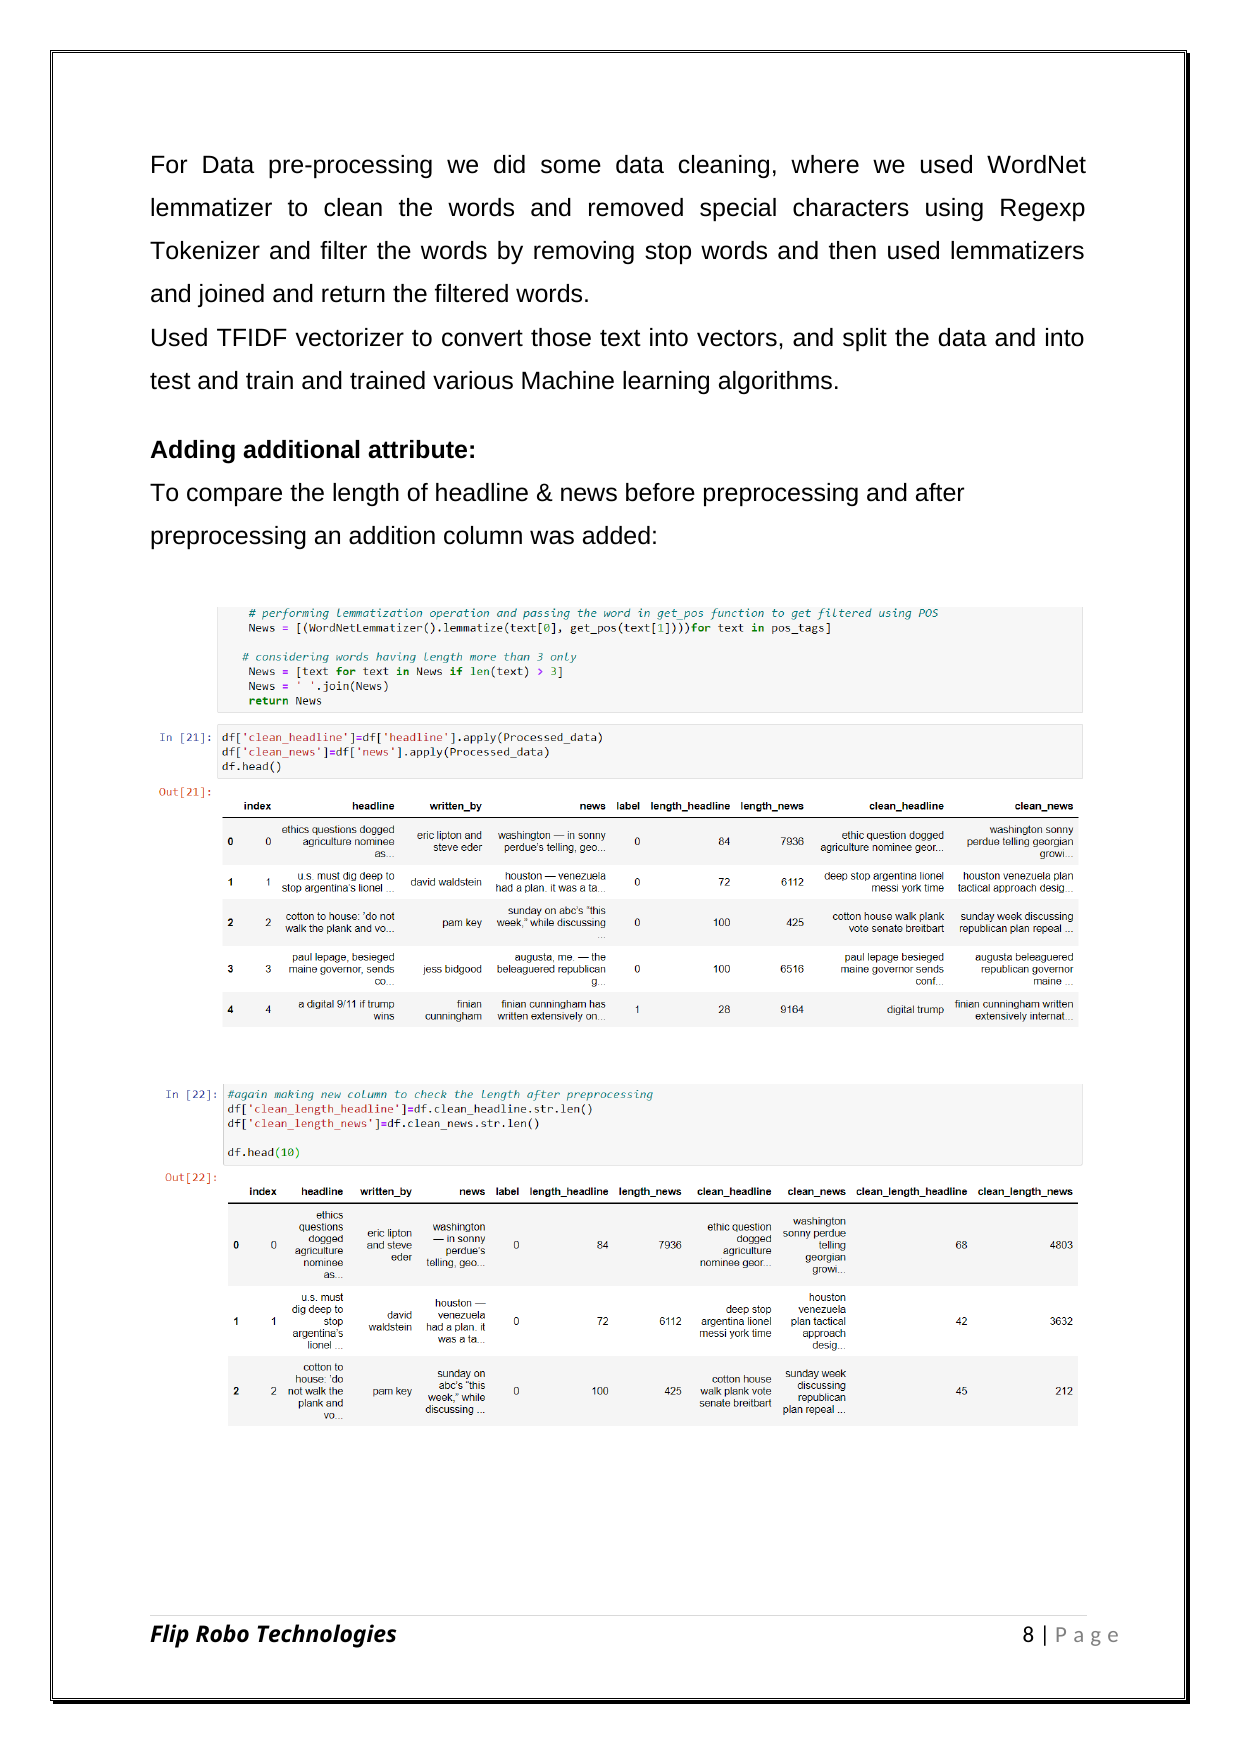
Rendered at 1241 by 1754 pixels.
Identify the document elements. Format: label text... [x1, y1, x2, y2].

text For Data pre-processing we did some data cleaning, where we used WordNet lemmatizer to clean the words and removed special characters using Regexp Tokenizer and filter the words by removing stop words and then used lemmatizers and joined and return the filtered words. [150, 150, 1087, 308]
picture [150, 607, 1091, 1028]
text To compare the length of headline & news before preprocessing and after preprocessing an addition column was added: [150, 478, 1087, 550]
picture [150, 1084, 1091, 1427]
text Used TFIDF vectorizer to convert those text into vectors, and split the data and into test and train and trained various Machine learning algorithms. [150, 322, 1087, 394]
text Adding additional attribute: [150, 435, 1087, 464]
